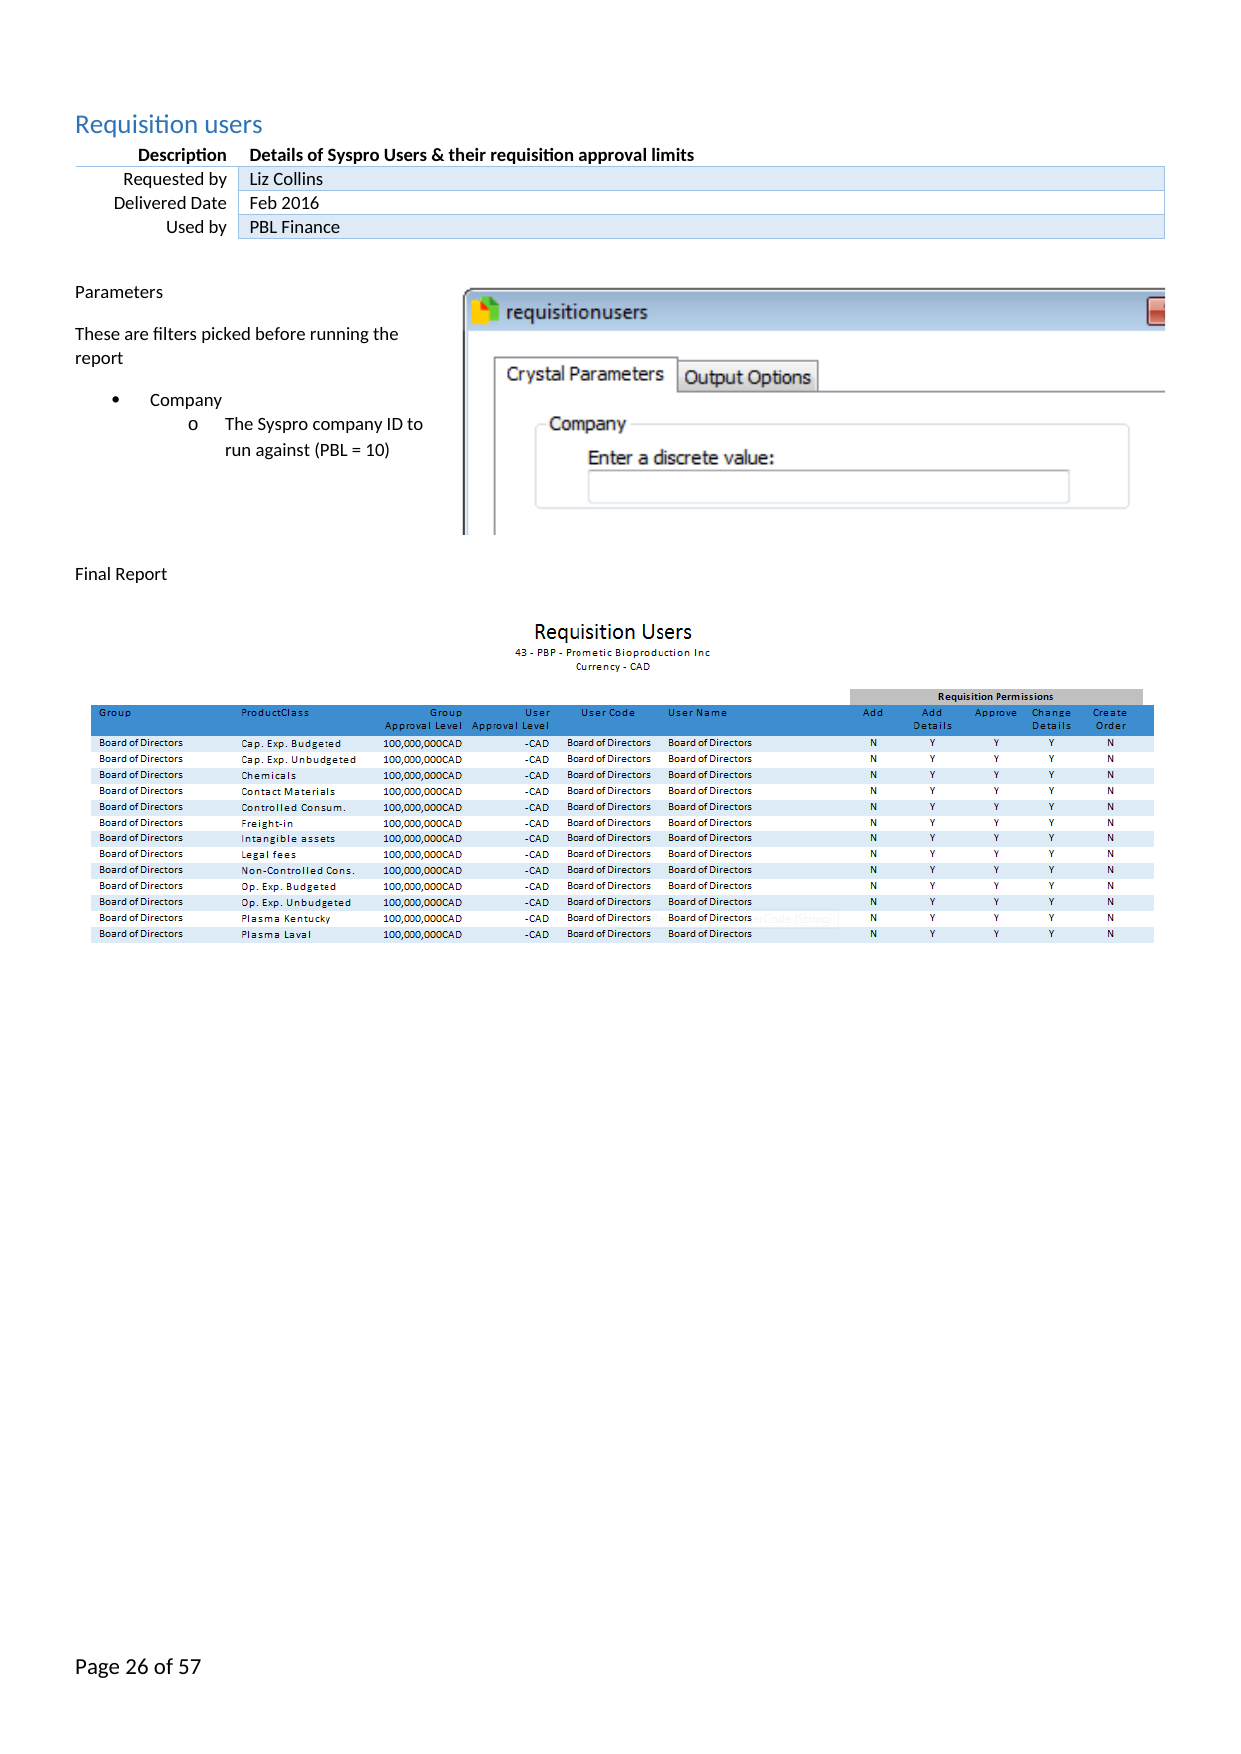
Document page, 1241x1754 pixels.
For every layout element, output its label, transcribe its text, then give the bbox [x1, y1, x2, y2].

subtitle Requisition users [75, 108, 1165, 141]
table_cell Liz Collins [239, 167, 1164, 190]
table_cell Feb 2016 [239, 191, 1164, 214]
list Company [112, 388, 460, 411]
table_header Description [76, 143, 238, 166]
table_cell Delivered Date [76, 190, 238, 214]
list The Syspro company ID to run against (PBL = 10) [187, 412, 460, 461]
table_cell Used by [76, 214, 238, 238]
text Final Report [75, 562, 1165, 585]
picture [75, 603, 1166, 944]
text Parameters [75, 280, 1165, 303]
table_header Details of Syspro Users & their requisition approval limits [238, 143, 1165, 166]
table_cell PBL Finance [239, 215, 1164, 238]
picture [460, 285, 1166, 535]
table_cell Requested by [76, 167, 238, 190]
text These are filters picked before running the report [75, 322, 460, 369]
